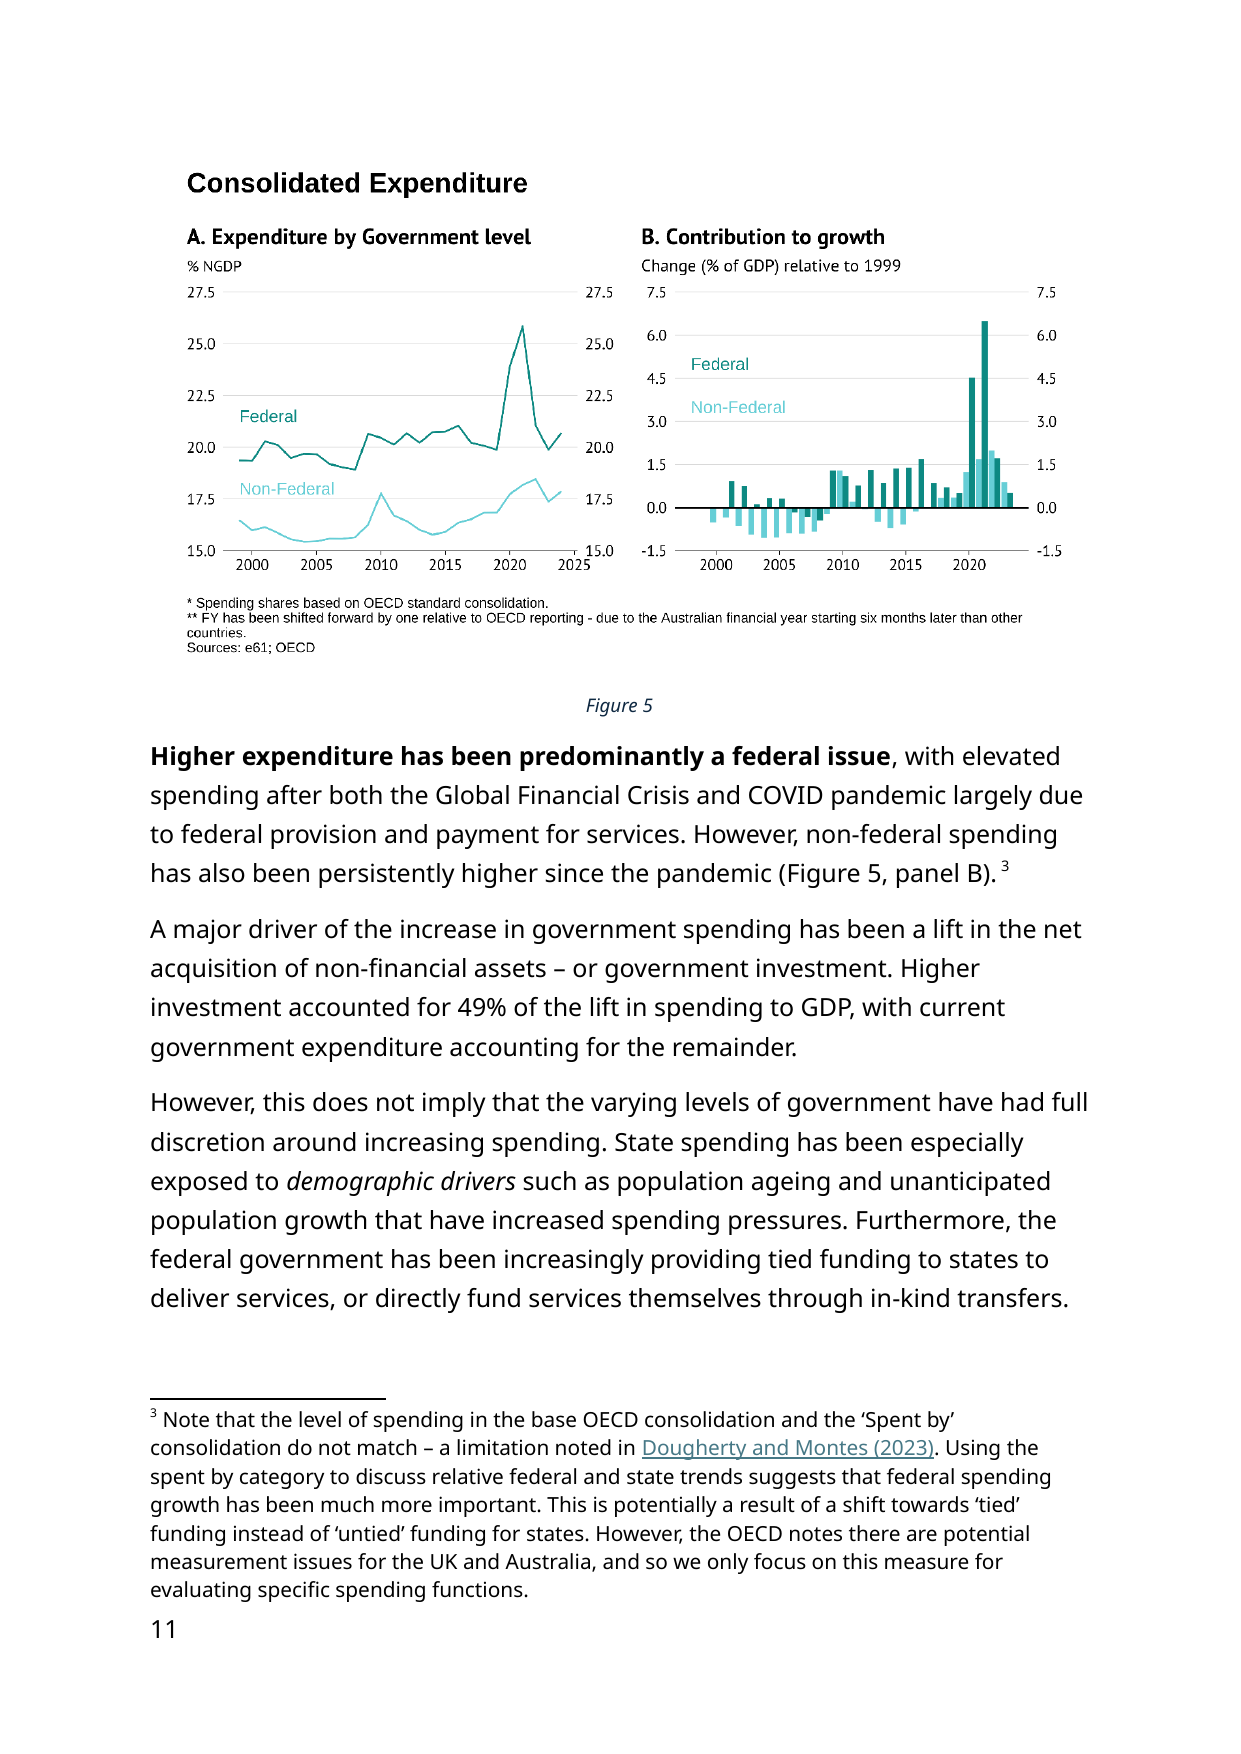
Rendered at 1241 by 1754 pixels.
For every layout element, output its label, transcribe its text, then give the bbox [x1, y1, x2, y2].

picture [164, 150, 1076, 671]
text Figure 5 [150, 692, 1090, 717]
text Higher expenditure has been predominantly a federal issue, with elevated spending after both the Global Financial Crisis and COVID pandemic largely due to federal provision and payment for services. However, non-federal spending has also been persistently higher since the pandemic (Figure 5, panel B). [150, 738, 1090, 890]
text However, this does not imply that the varying levels of government have had full discretion around increasing spending. State spending has been especially exposed to demographic drivers such as population ageing and unanticipated population growth that have increased spending pressures. Furthermore, the federal government has been increasingly providing tied funding to states to deliver services, or directly fund services themselves through in-kind transfers. [150, 1085, 1090, 1315]
text A major driver of the increase in government spending has been a lift in the net acquisition of non-financial assets – or government investment. Higher investment accounted for 49% of the lift in spending to GDP, with current government expenditure accounting for the remainder. [150, 912, 1090, 1063]
